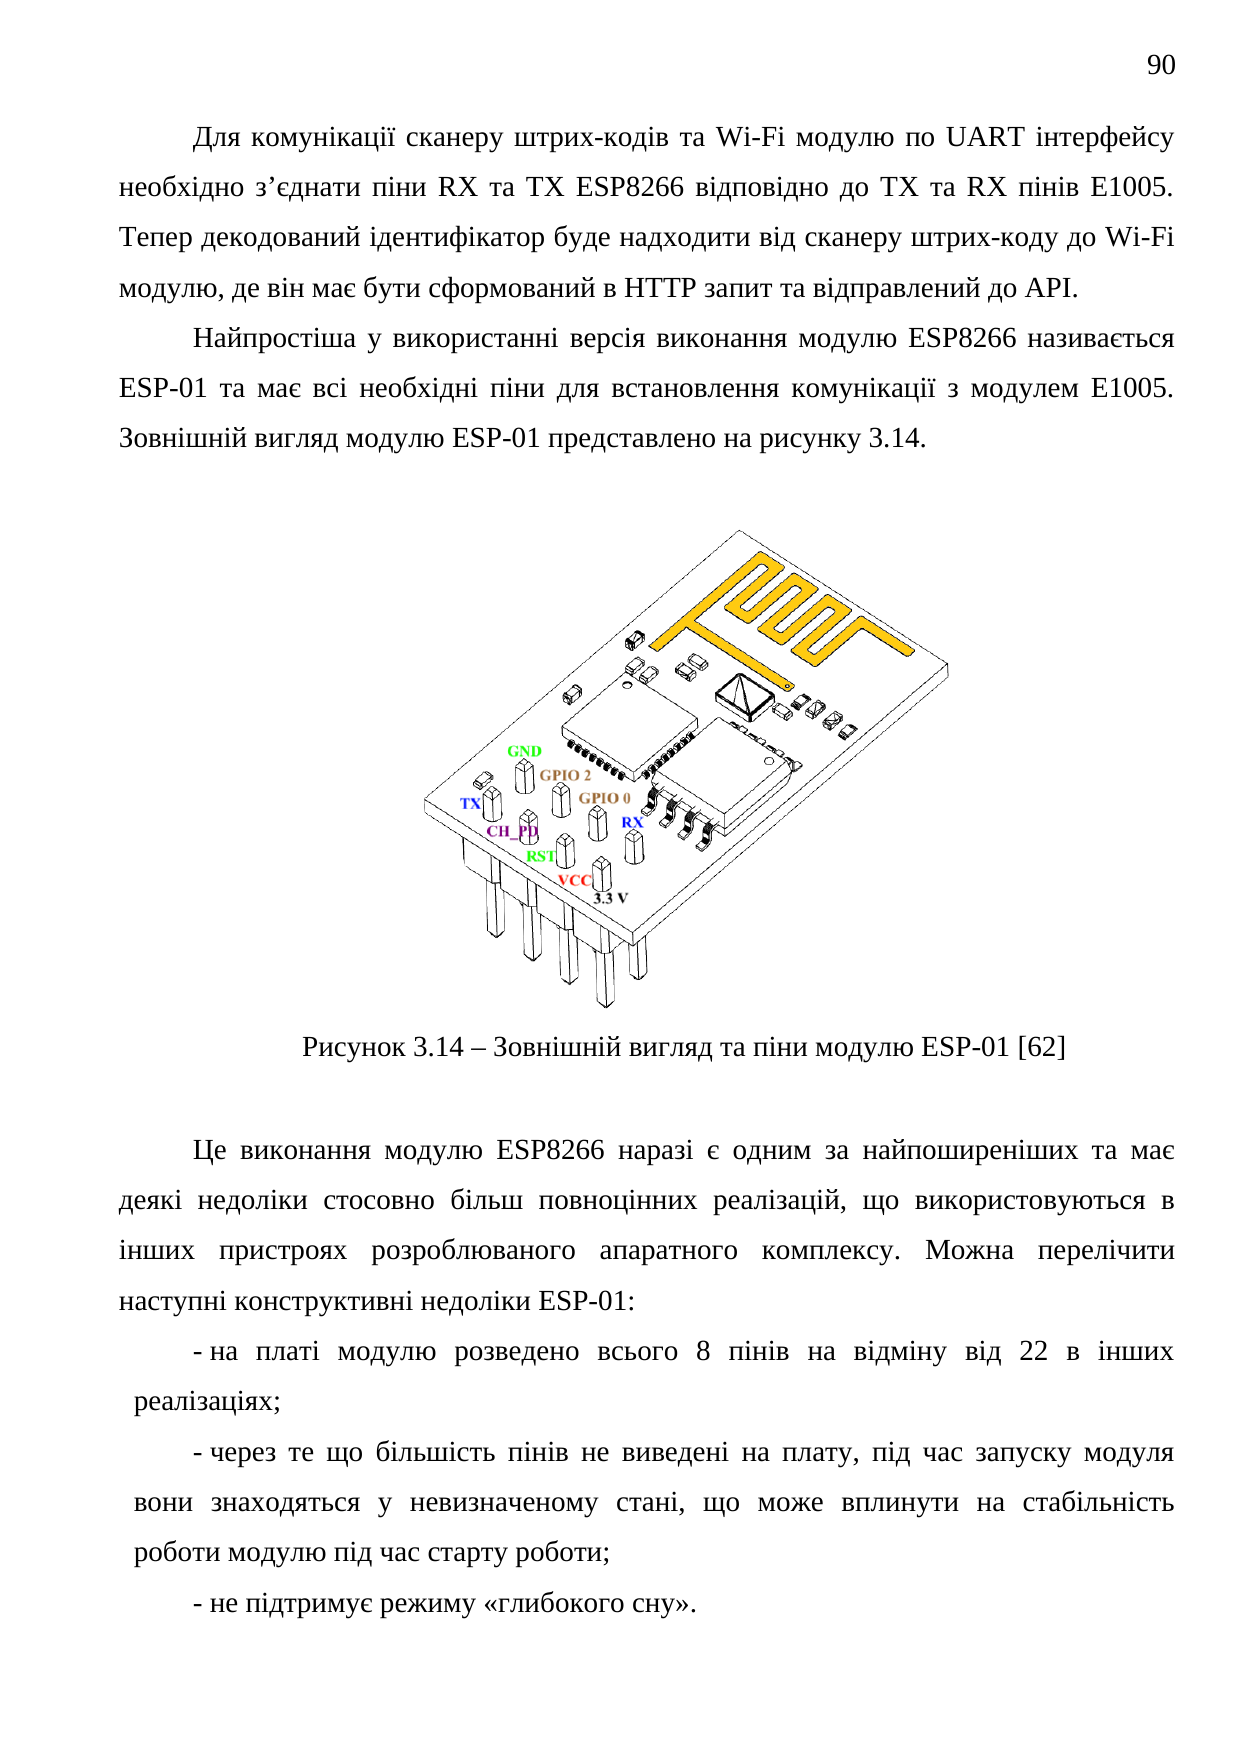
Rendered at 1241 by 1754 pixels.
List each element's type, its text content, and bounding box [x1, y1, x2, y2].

picture [413, 521, 955, 1012]
text Це виконання модулю ESP8266 наразі є одним за найпоширеніших та має деякі недоліки стосовно більш повноцінних реалізацій, що використовуються в інших пристроях розроблюваного апаратного комплексу. Можна перелічити наступні конструктивні недоліки ESP-01: [119, 1132, 1176, 1316]
list не підтримує режиму «глибокого сну». [133, 1585, 1176, 1618]
list через те що більшість пінів не виведені на плату, під час запуску модуля вони знаходяться у невизначеному стані, що може вплинути на стабільність роботи модулю під час старту роботи; [133, 1434, 1176, 1568]
text Рисунок 3.14 – Зовнішній вигляд та піни модулю ESP-01 [62] [119, 1029, 1176, 1062]
list на платі модулю розведено всього 8 пінів на відміну від 22 в інших реалізаціях; [133, 1333, 1176, 1417]
text Найпростіша у використанні версія виконання модулю ESP8266 називається ESP-01 та має всі необхідні піни для встановлення комунікації з модулем E1005. Зовнішній вигляд модулю ESP-01 представлено на рисунку 3.14. [119, 320, 1176, 454]
text Для комунікації сканеру штрих-кодів та Wi-Fi модулю по UART інтерфейсу необхідно з’єднати піни RX та TX ESP8266 відповідно до TX та RX пінів E1005. Тепер декодований ідентифікатор буде надходити від сканеру штрих-коду до Wi-Fi модулю, де він має бути сформований в HTTP запит та відправлений до API. [119, 119, 1176, 303]
